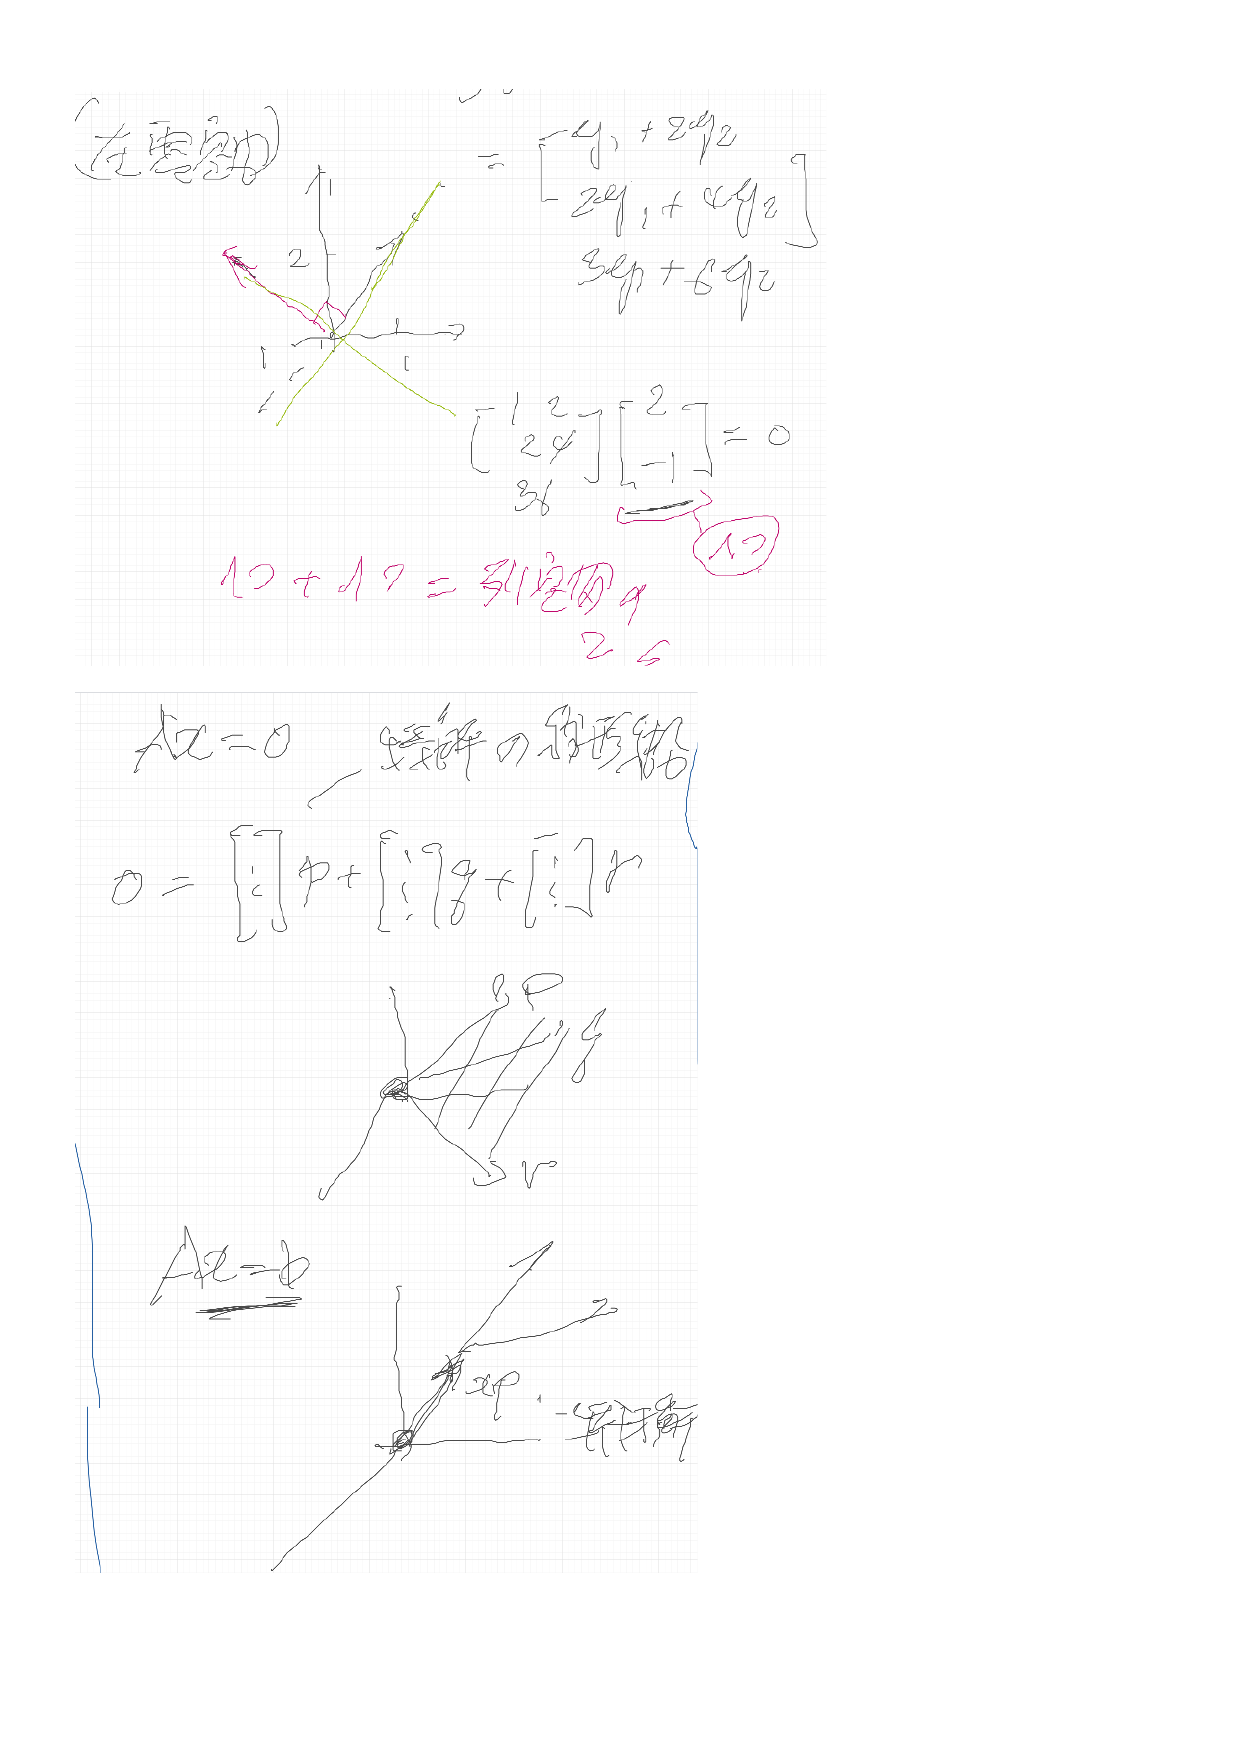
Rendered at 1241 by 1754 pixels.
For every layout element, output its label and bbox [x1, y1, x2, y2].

picture [75, 89, 827, 666]
picture [75, 689, 698, 1573]
